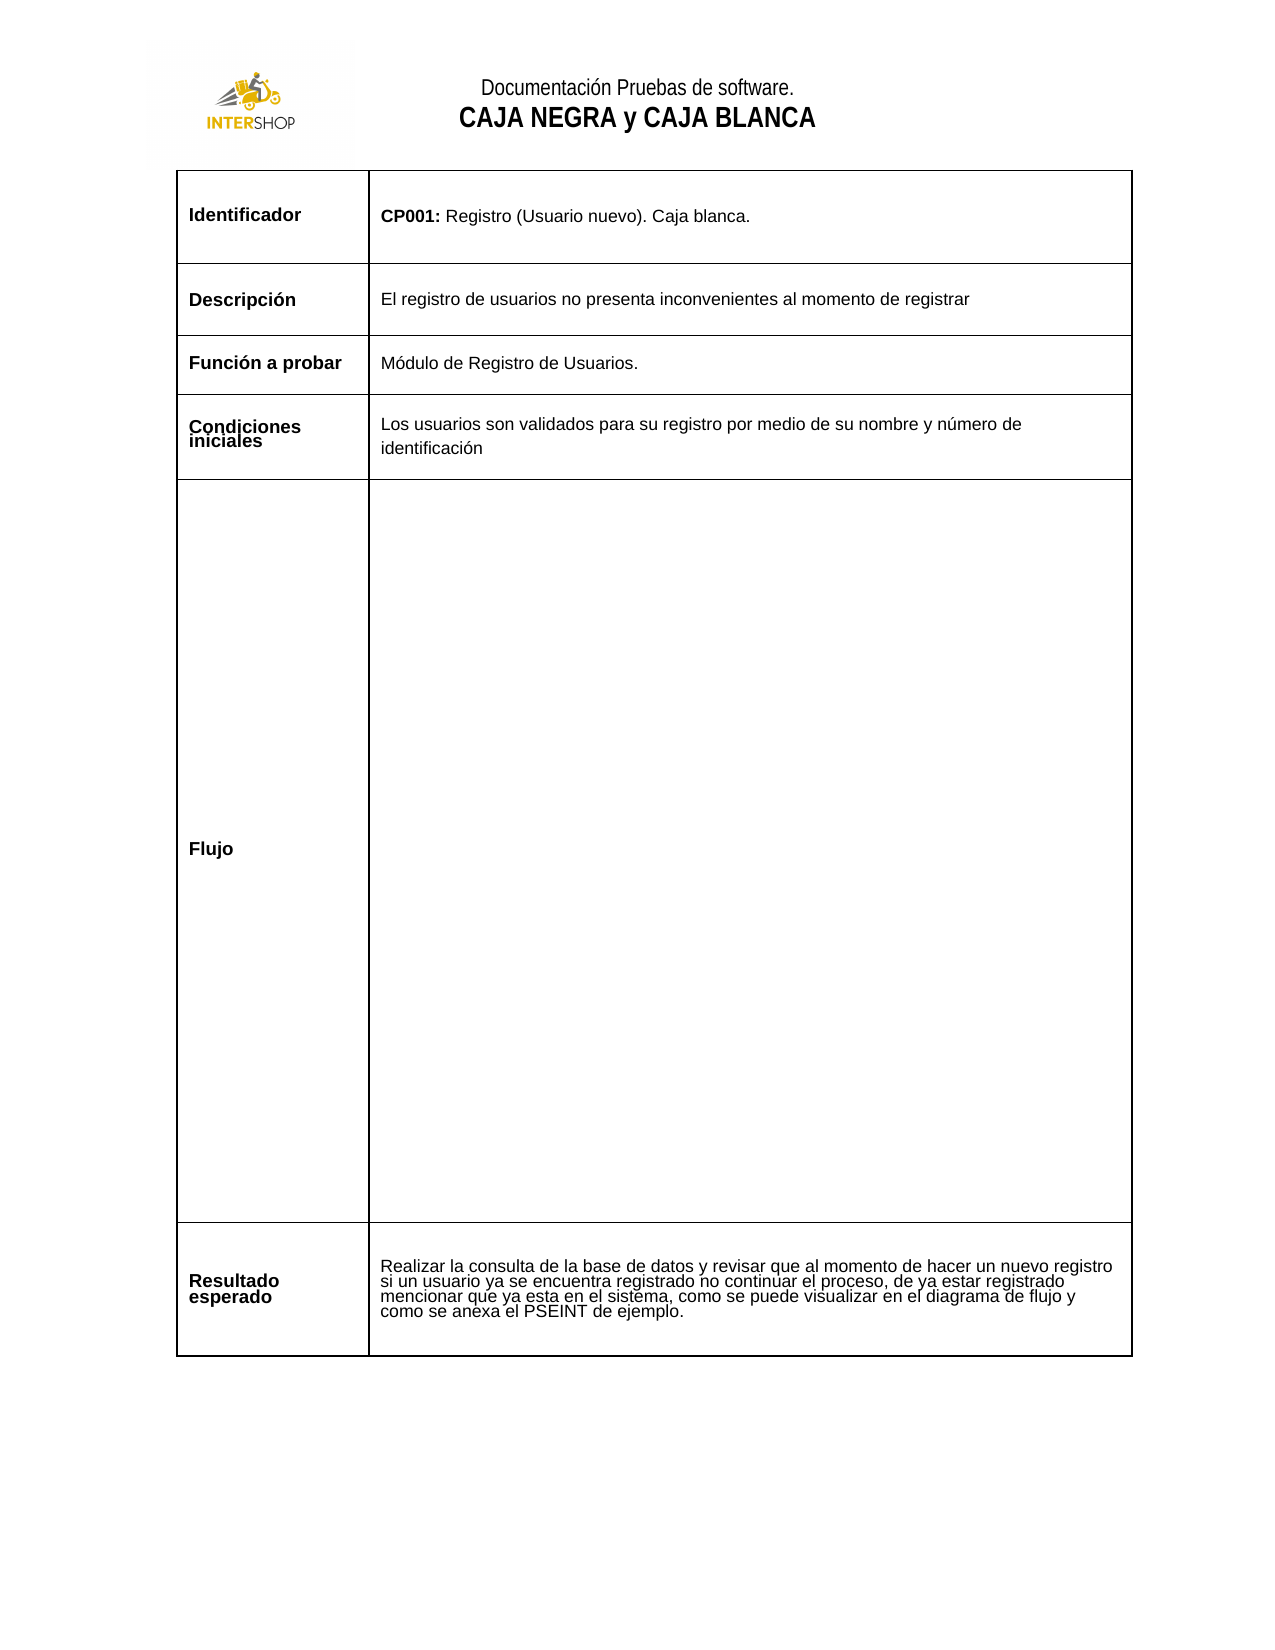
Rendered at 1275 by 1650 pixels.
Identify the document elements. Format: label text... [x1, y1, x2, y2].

picture [146, 40, 356, 170]
table_cell El registro de usuarios no presenta inconvenientes al momento de registrar [370, 264, 1131, 335]
table_cell Identificador [178, 171, 368, 262]
table_cell [370, 480, 1131, 1222]
table_cell Función a probar [178, 336, 368, 394]
table_cell Descripción [178, 264, 368, 335]
table_cell Resultado esperado [178, 1223, 368, 1355]
table_cell Los usuarios son validados para su registro por medio de su nombre y número de identificación [370, 395, 1131, 478]
table_cell CP001: Registro (Usuario nuevo). Caja blanca. [370, 171, 1131, 262]
table_cell Condiciones iniciales [178, 395, 368, 478]
table_cell Realizar la consulta de la base de datos y revisar que al momento de hacer un nuevo registro si un usuario ya se encuentra registrado no continuar el proceso, de ya estar registrado mencionar que ya esta en el sistema, como se puede visualizar en el diagrama de flujo y como se anexa el PSEINT de ejemplo. [370, 1223, 1131, 1355]
table_cell Flujo [178, 480, 368, 1222]
table_cell Módulo de Registro de Usuarios. [370, 336, 1131, 394]
